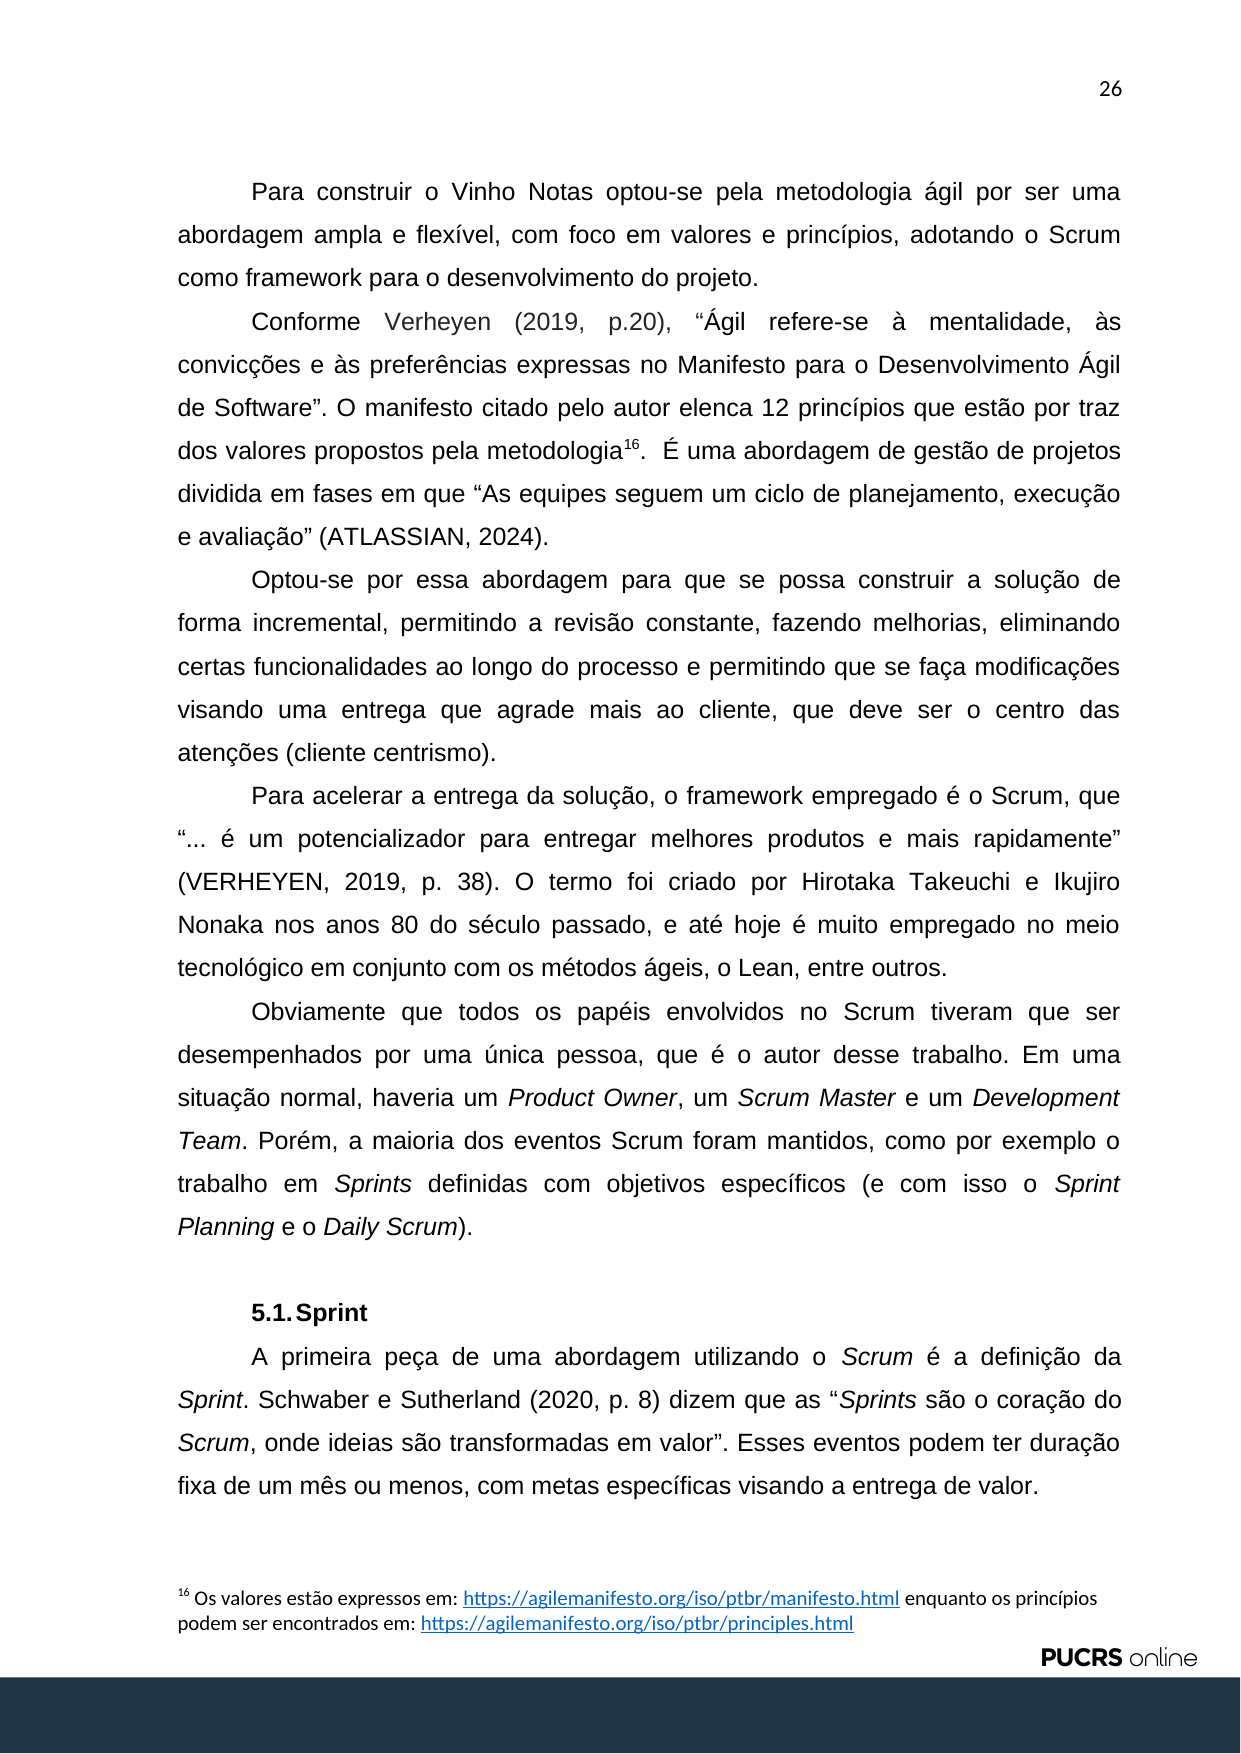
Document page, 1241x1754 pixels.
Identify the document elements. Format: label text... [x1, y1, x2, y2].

picture [1040, 1646, 1198, 1668]
text A primeira peça de uma abordagem utilizando o Scrum é a definição da Sprint. Schwaber e Sutherland (2020, p. 8) dizem que as “Sprints são o coração do Scrum, onde ideias são transformadas em valor”. Esses eventos podem ter duração fixa de um mês ou menos, com metas específicas visando a entrega de valor. [177, 1342, 1122, 1500]
text Conforme Verheyen (2019, p.20), “Ágil refere-se à mentalidade, às convicções e às preferências expressas no Manifesto para o Desenvolvimento Ágil de Software”. O manifesto citado pelo autor elenca 12 princípios que estão por traz dos valores propostos pela metodologia. É uma abordagem de gestão de projetos dividida em fases em que “As equipes seguem um ciclo de planejamento, execução e avaliação” (ATLASSIAN, 2024). [177, 307, 1122, 551]
text Para construir o Vinho Notas optou-se pela metodologia ágil por ser uma abordagem ampla e flexível, com foco em valores e princípios, adotando o Scrum como framework para o desenvolvimento do projeto. [177, 177, 1122, 292]
subtitle Sprint [251, 1298, 1122, 1327]
text Obviamente que todos os papéis envolvidos no Scrum tiveram que ser desempenhados por uma única pessoa, que é o autor desse trabalho. Em uma situação normal, haveria um Product Owner, um Scrum Master e um Development Team. Porém, a maioria dos eventos Scrum foram mantidos, como por exemplo o trabalho em Sprints definidas com objetivos específicos (e com isso o Sprint Planning e o Daily Scrum). [177, 997, 1122, 1241]
text Para acelerar a entrega da solução, o framework empregado é o Scrum, que “... é um potencializador para entregar melhores produtos e mais rapidamente” (VERHEYEN, 2019, p. 38). O termo foi criado por Hirotaka Takeuchi e Ikujiro Nonaka nos anos 80 do século passado, e até hoje é muito empregado no meio tecnológico em conjunto com os métodos ágeis, o Lean, entre outros. [177, 781, 1122, 982]
text Optou-se por essa abordagem para que se possa construir a solução de forma incremental, permitindo a revisão constante, fazendo melhorias, eliminando certas funcionalidades ao longo do processo e permitindo que se faça modificações visando uma entrega que agrade mais ao cliente, que deve ser o centro das atenções (cliente centrismo). [177, 565, 1122, 767]
